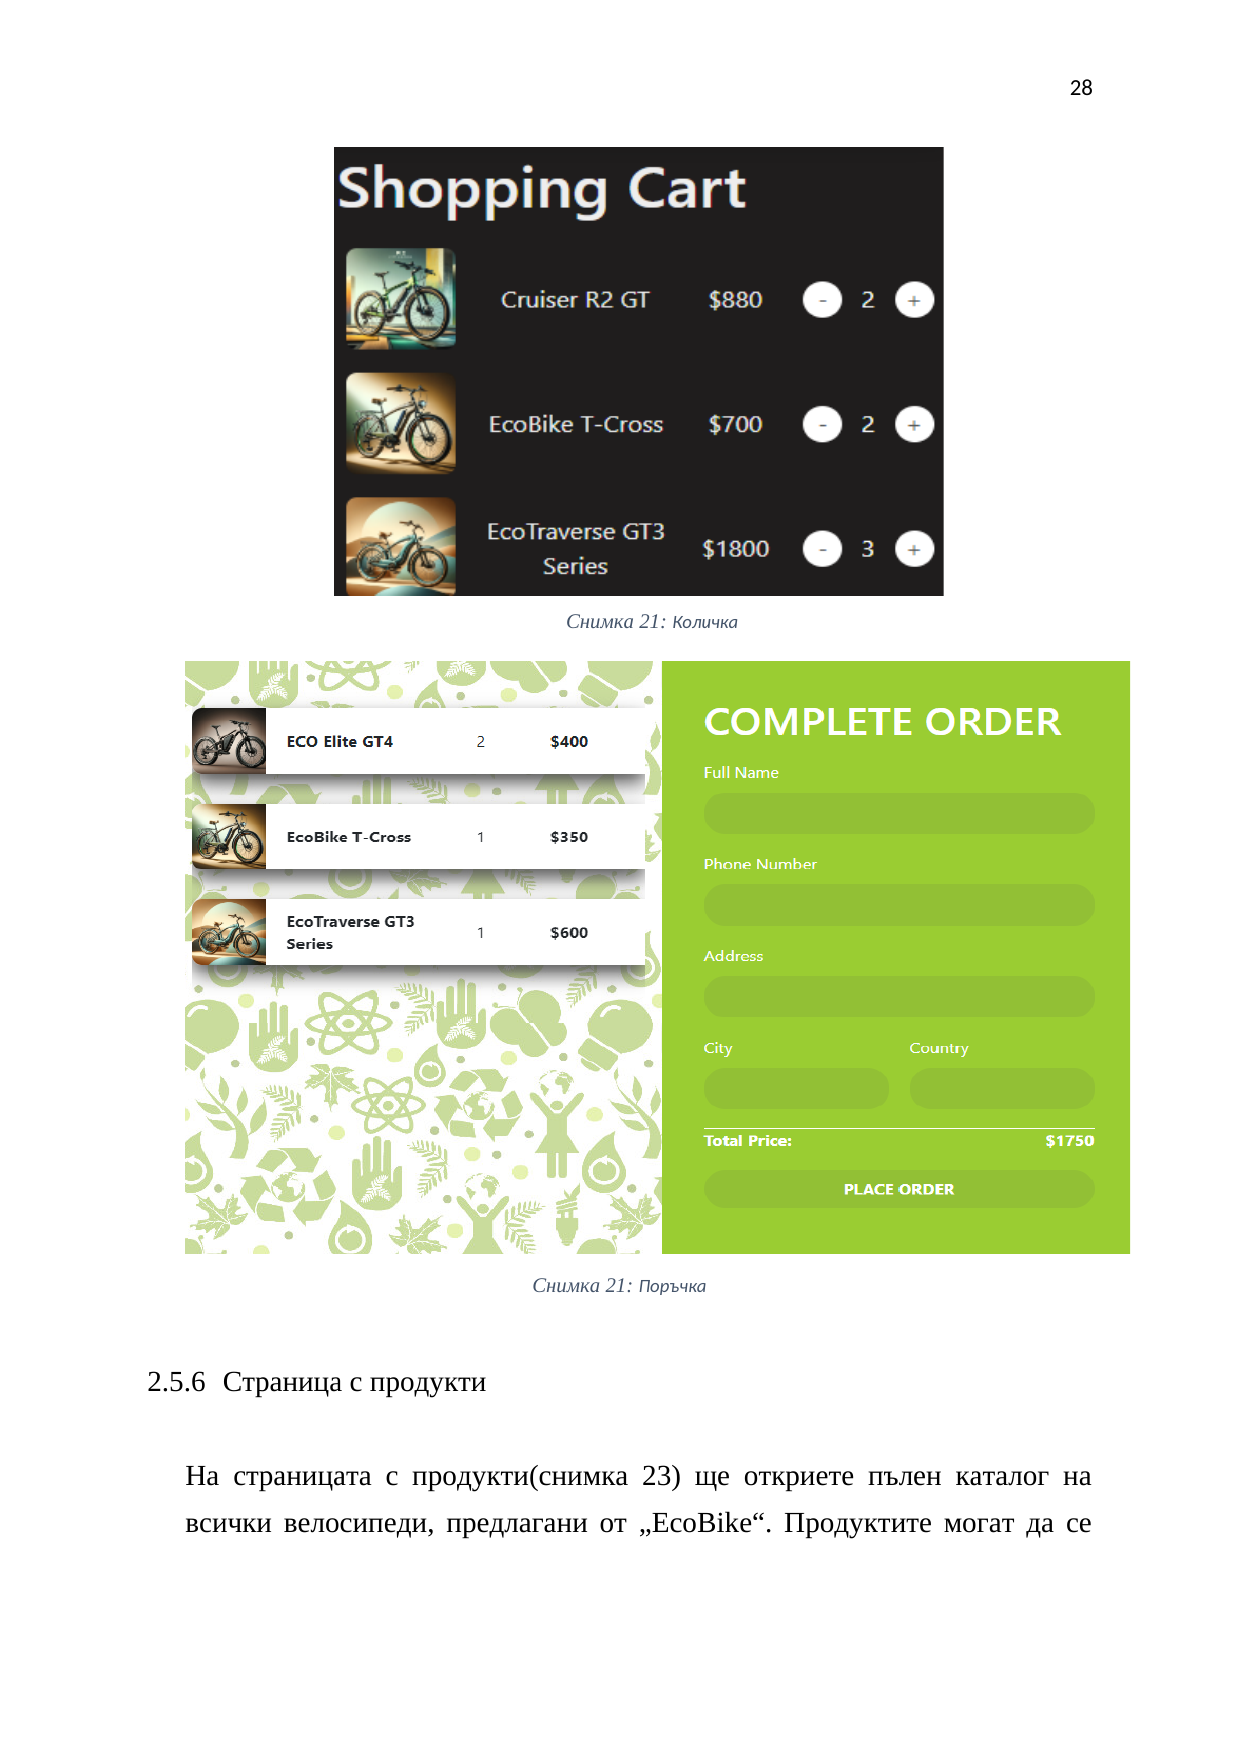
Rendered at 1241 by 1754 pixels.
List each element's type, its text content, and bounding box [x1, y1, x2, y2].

text Снимка 21: Поръчка [148, 1273, 1093, 1297]
picture [334, 147, 944, 596]
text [185, 1458, 1093, 1539]
subtitle 2.5.6 Страница с продукти [147, 1364, 1093, 1398]
picture [185, 661, 1130, 1254]
